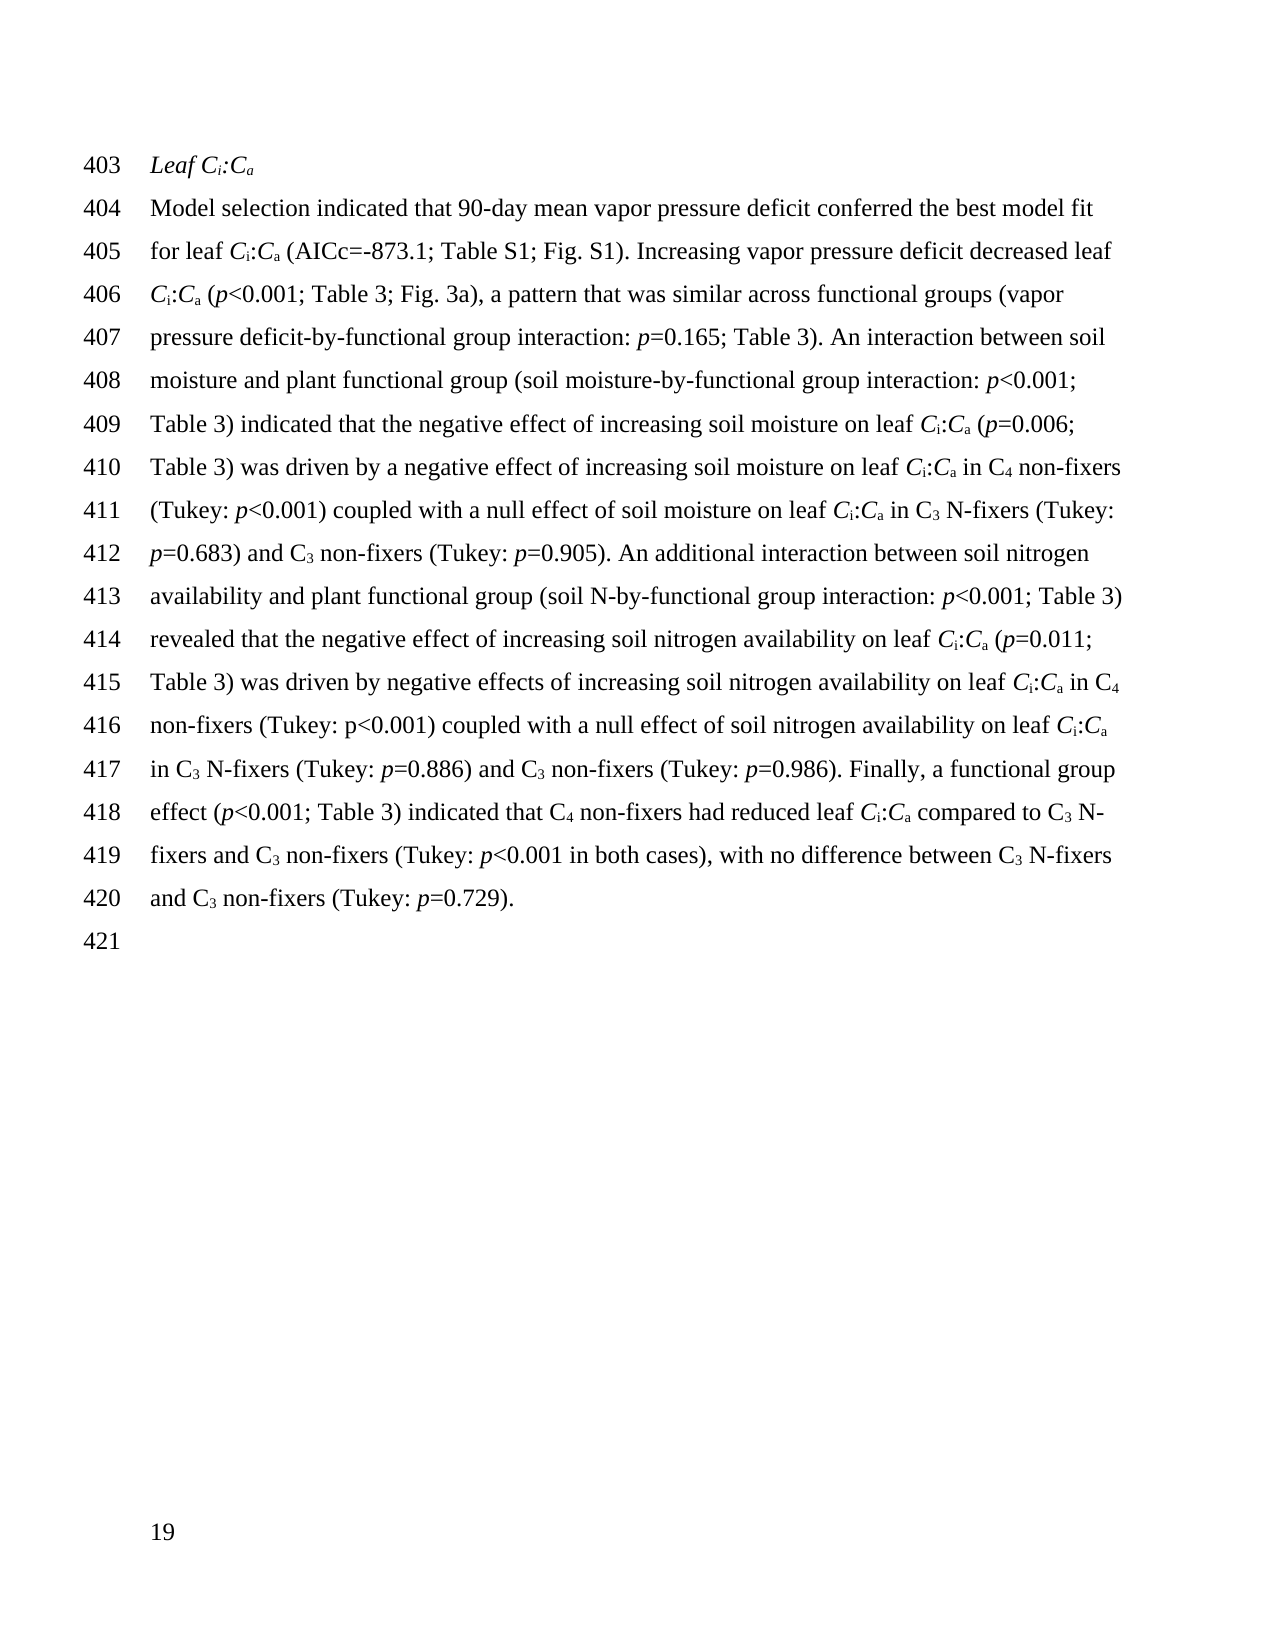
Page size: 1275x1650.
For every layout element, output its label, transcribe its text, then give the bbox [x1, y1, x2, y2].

text Leaf Ci:Ca [150, 150, 1125, 179]
text Model selection indicated that 90-day mean vapor pressure deficit conferred the best model fit for leaf Ci:Ca (AICc=-873.1; Table S1; Fig. S1). Increasing vapor pressure deficit decreased leaf Ci:Ca (p<0.001; Table 3; Fig. 3a), a pattern that was similar across functional groups (vapor pressure deficit-by-functional group interaction: p=0.165; Table 3). An interaction between soil moisture and plant functional group (soil moisture-by-functional group interaction: p<0.001; Table 3) indicated that the negative effect of increasing soil moisture on leaf Ci:Ca (p=0.006; Table 3) was driven by a negative effect of increasing soil moisture on leaf Ci:Ca in C4 non-fixers (Tukey: p<0.001) coupled with a null effect of soil moisture on leaf Ci:Ca in C3 N-fixers (Tukey: p=0.683) and C3 non-fixers (Tukey: p=0.905). An additional interaction between soil nitrogen availability and plant functional group (soil N-by-functional group interaction: p<0.001; Table 3) revealed that the negative effect of increasing soil nitrogen availability on leaf Ci:Ca (p=0.011; Table 3) was driven by negative effects of increasing soil nitrogen availability on leaf Ci:Ca in C4 non-fixers (Tukey: p<0.001) coupled with a null effect of soil nitrogen availability on leaf Ci:Ca in C3 N-fixers (Tukey: p=0.886) and C3 non-fixers (Tukey: p=0.986). Finally, a functional group effect (p<0.001; Table 3) indicated that C4 non-fixers had reduced leaf Ci:Ca compared to C3 N-fixers and C3 non-fixers (Tukey: p<0.001 in both cases), with no difference between C3 N-fixers and C3 non-fixers (Tukey: p=0.729). [150, 193, 1125, 912]
